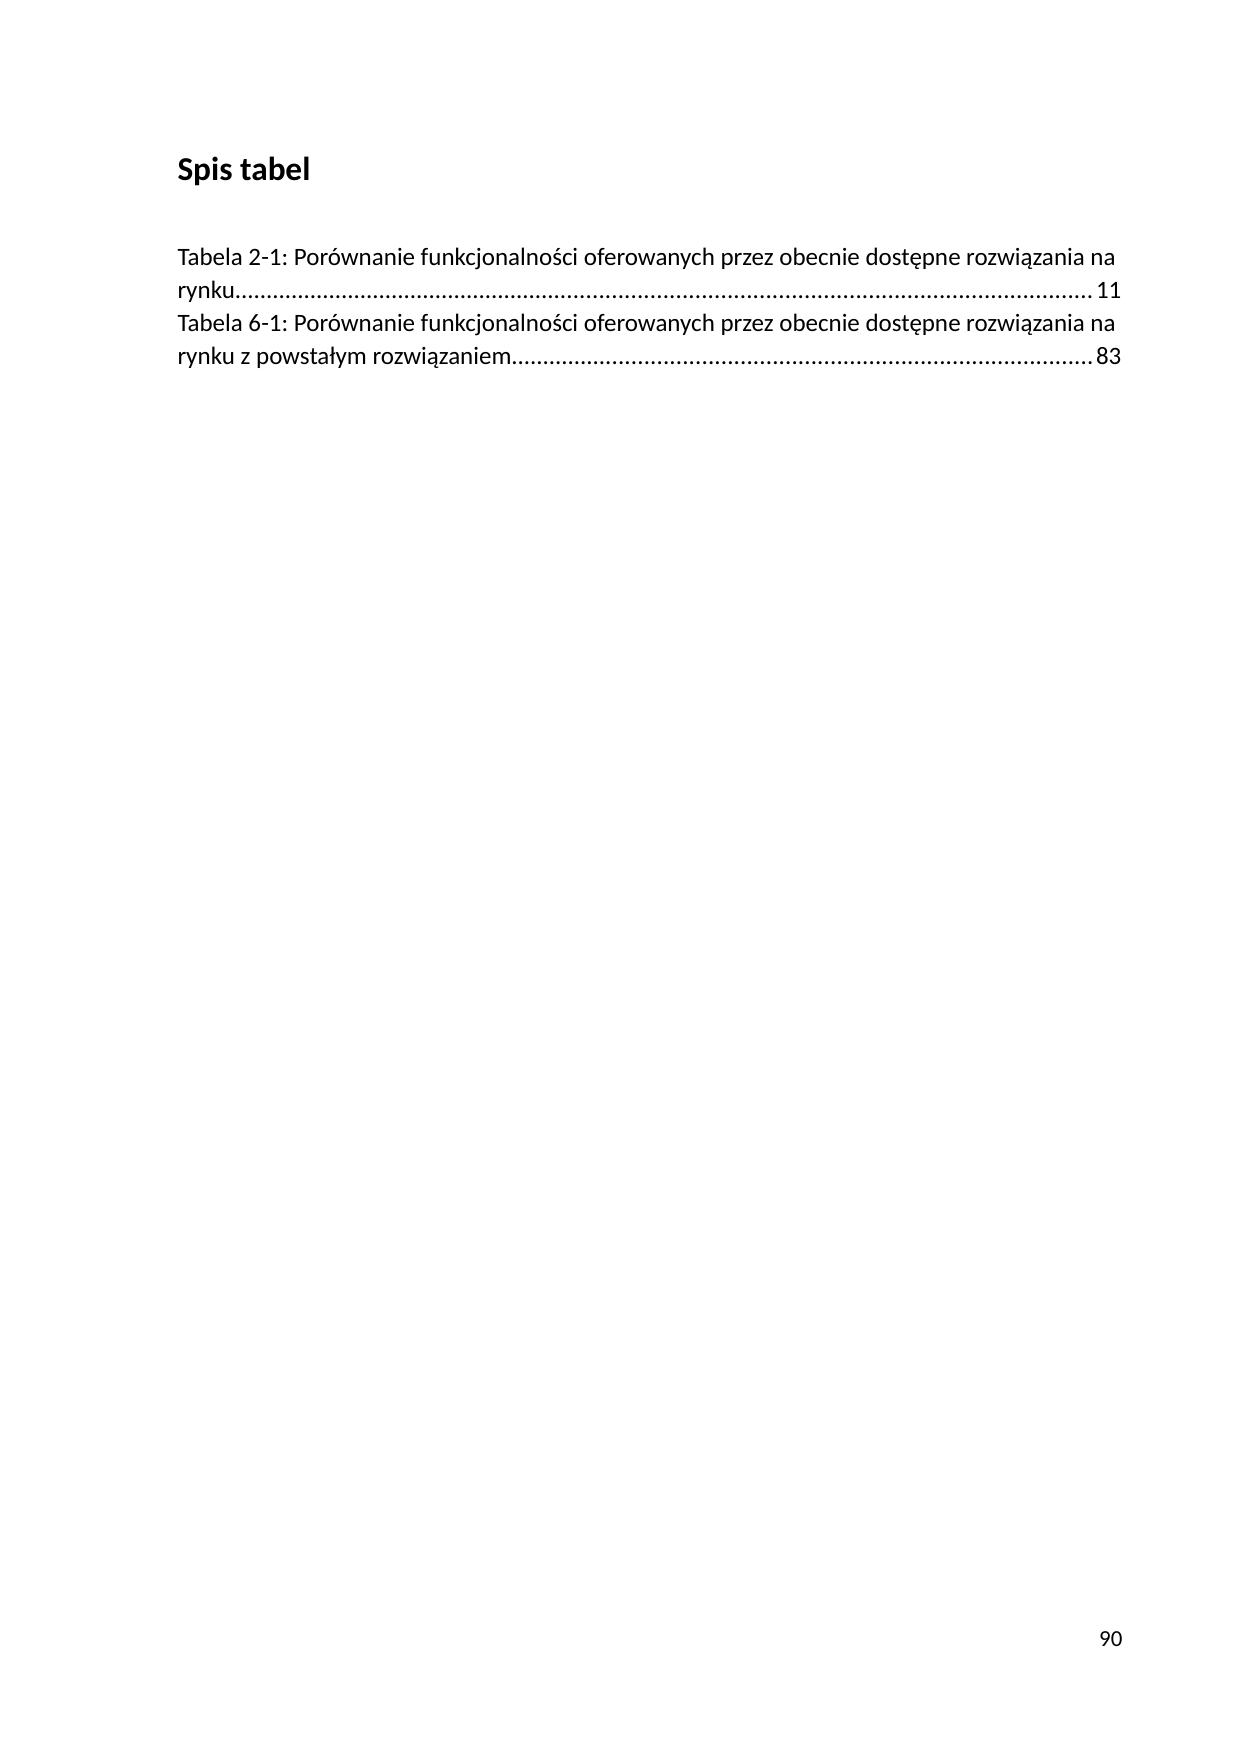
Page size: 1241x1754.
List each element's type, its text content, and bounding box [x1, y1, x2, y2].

text Tabela 2-1: Porównanie funkcjonalności oferowanych przez obecnie dostępne rozwiązania na rynku 11 [177, 241, 1122, 305]
text Tabela 6-1: Porównanie funkcjonalności oferowanych przez obecnie dostępne rozwiązania na rynku z powstałym rozwiązaniem 83 [177, 307, 1122, 371]
subtitle Spis tabel [177, 148, 1122, 188]
